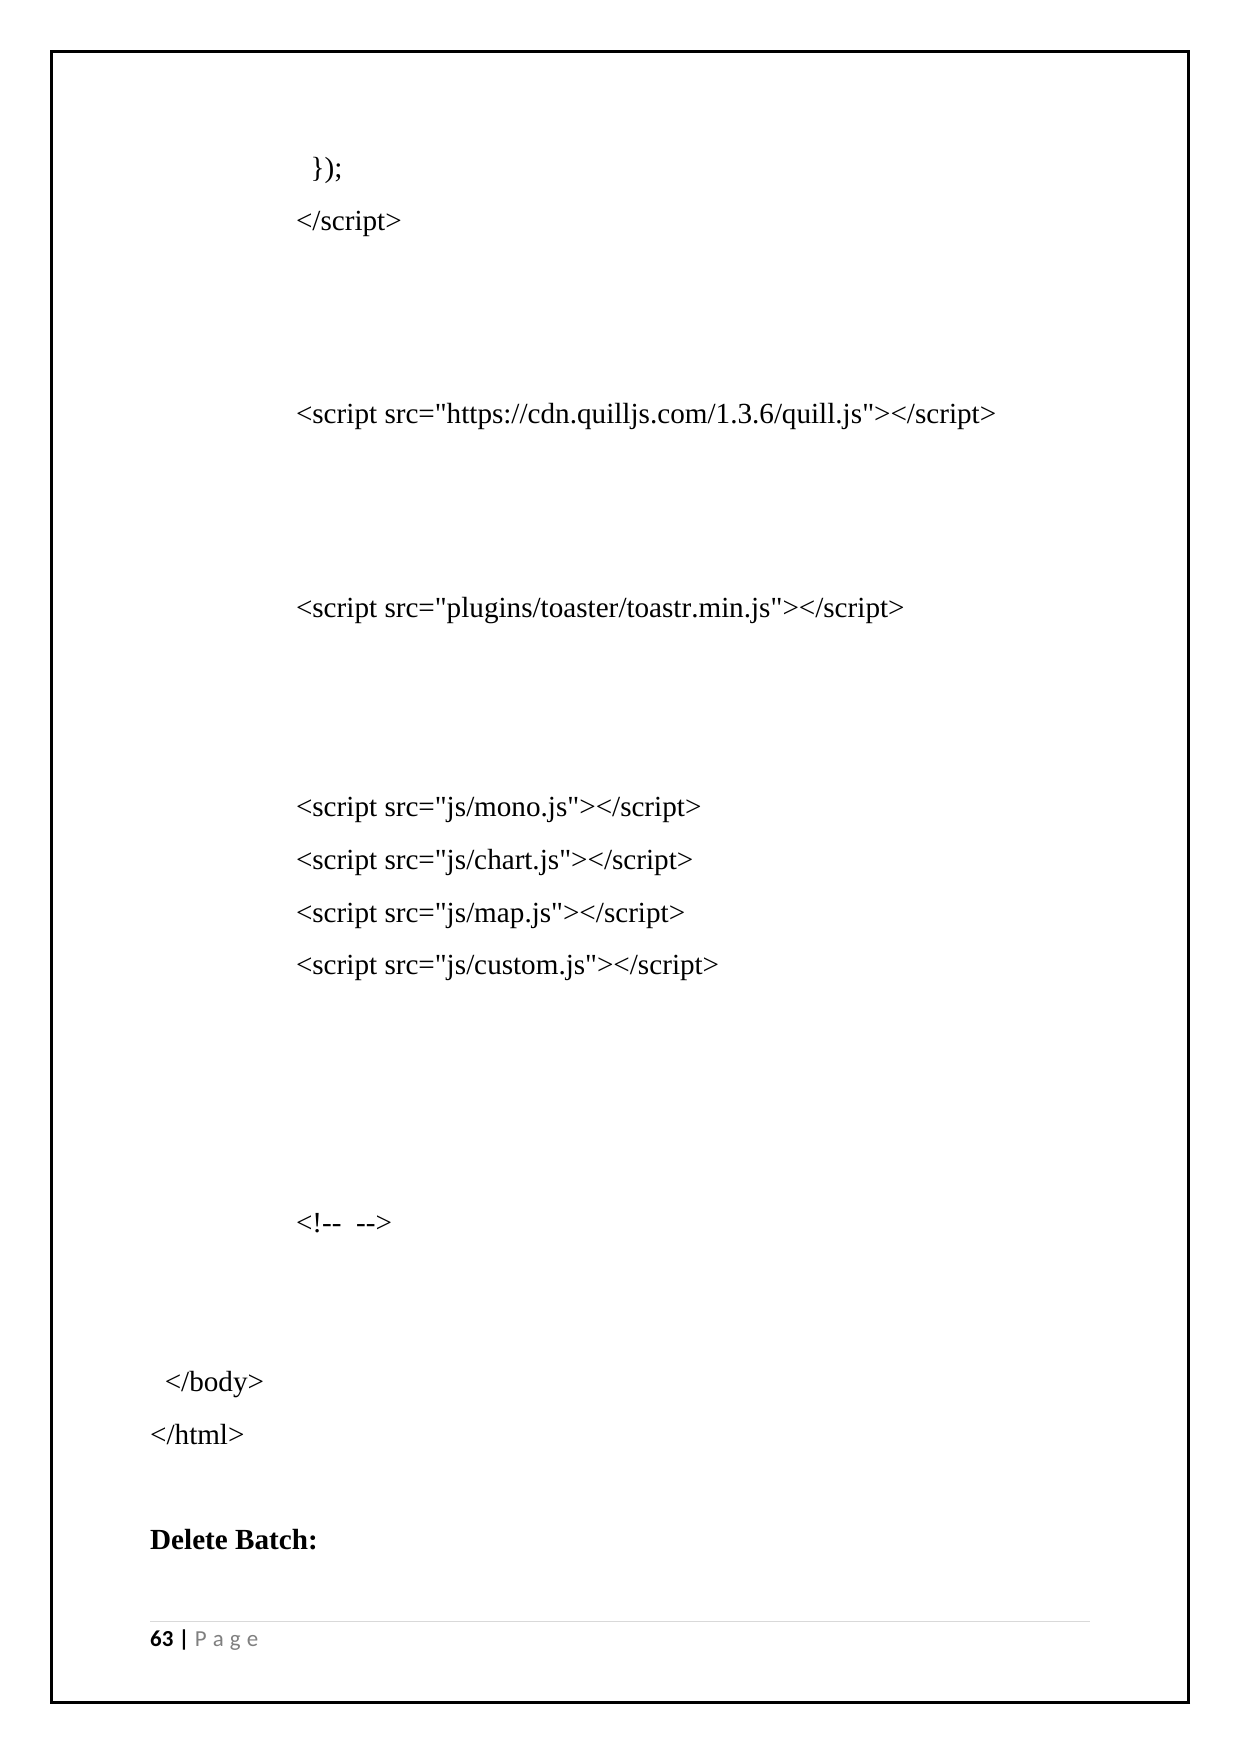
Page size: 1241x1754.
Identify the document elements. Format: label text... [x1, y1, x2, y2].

text </script> [150, 203, 1090, 236]
text </body> [150, 1364, 1090, 1398]
text <script src="js/chart.js"></script> [150, 842, 1090, 875]
text Delete Batch: [150, 1522, 1090, 1556]
text </html> [150, 1417, 1090, 1450]
text <script src="js/map.js"></script> [150, 895, 1090, 928]
text }); [150, 150, 1090, 183]
text <!-- --> [150, 1206, 1090, 1239]
text <script src="plugins/toaster/toastr.min.js"></script> [150, 590, 1090, 623]
text <script src="js/custom.js"></script> [150, 947, 1090, 981]
text <script src="https://cdn.quilljs.com/1.3.6/quill.js"></script> [150, 396, 1090, 430]
text <script src="js/mono.js"></script> [150, 789, 1090, 823]
